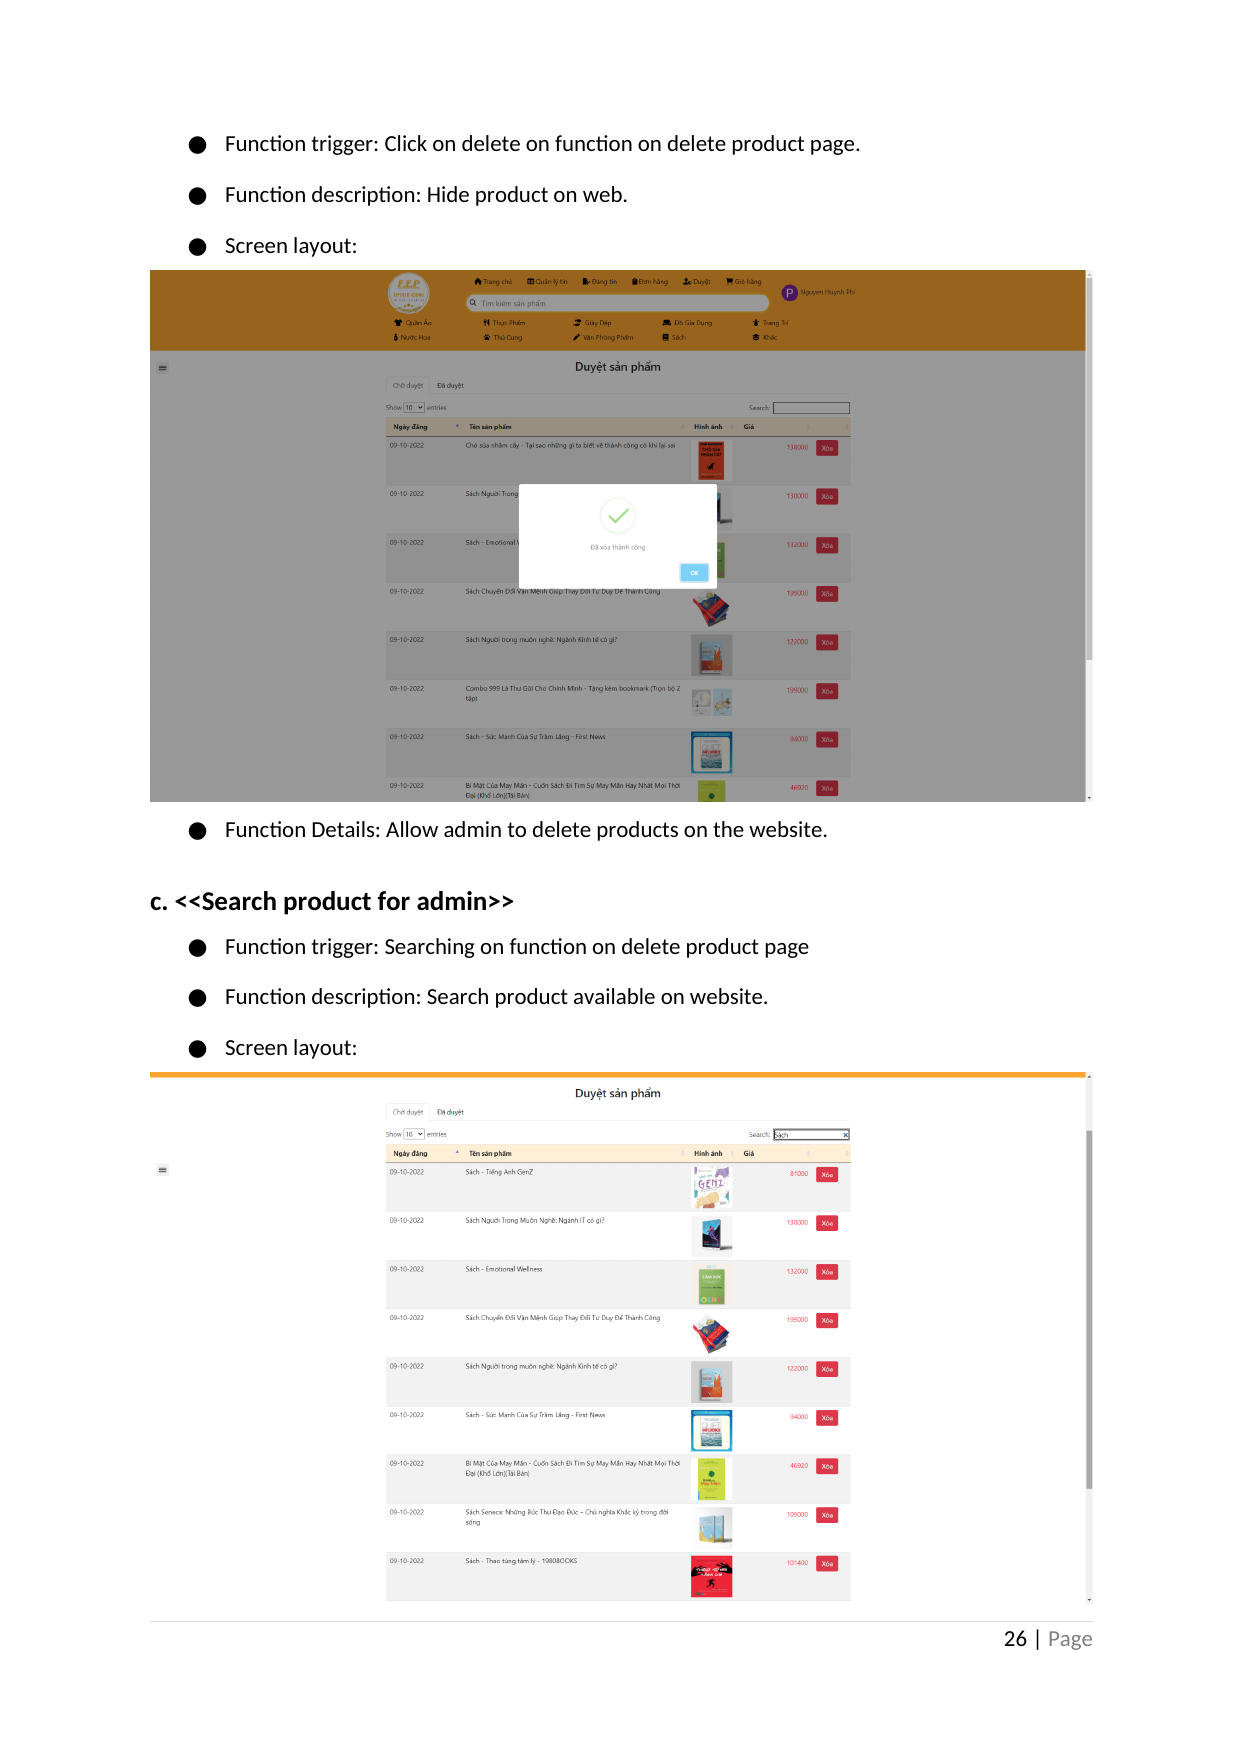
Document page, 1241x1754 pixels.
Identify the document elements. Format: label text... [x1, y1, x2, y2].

list Function trigger: Click on delete on function on delete product page. [187, 118, 1093, 165]
list Screen layout: [187, 1022, 1093, 1068]
picture [150, 270, 1093, 802]
picture [150, 1072, 1093, 1604]
text c. <<Search product for admin>> [150, 884, 1093, 917]
list Screen layout: [187, 219, 1093, 266]
list Function Details: Allow admin to delete products on the website. [187, 803, 1093, 851]
list Function description: Hide product on web. [187, 169, 1093, 216]
list Function description: Search product available on website. [187, 971, 1093, 1018]
list Function trigger: Searching on function on delete product page [187, 920, 1093, 967]
